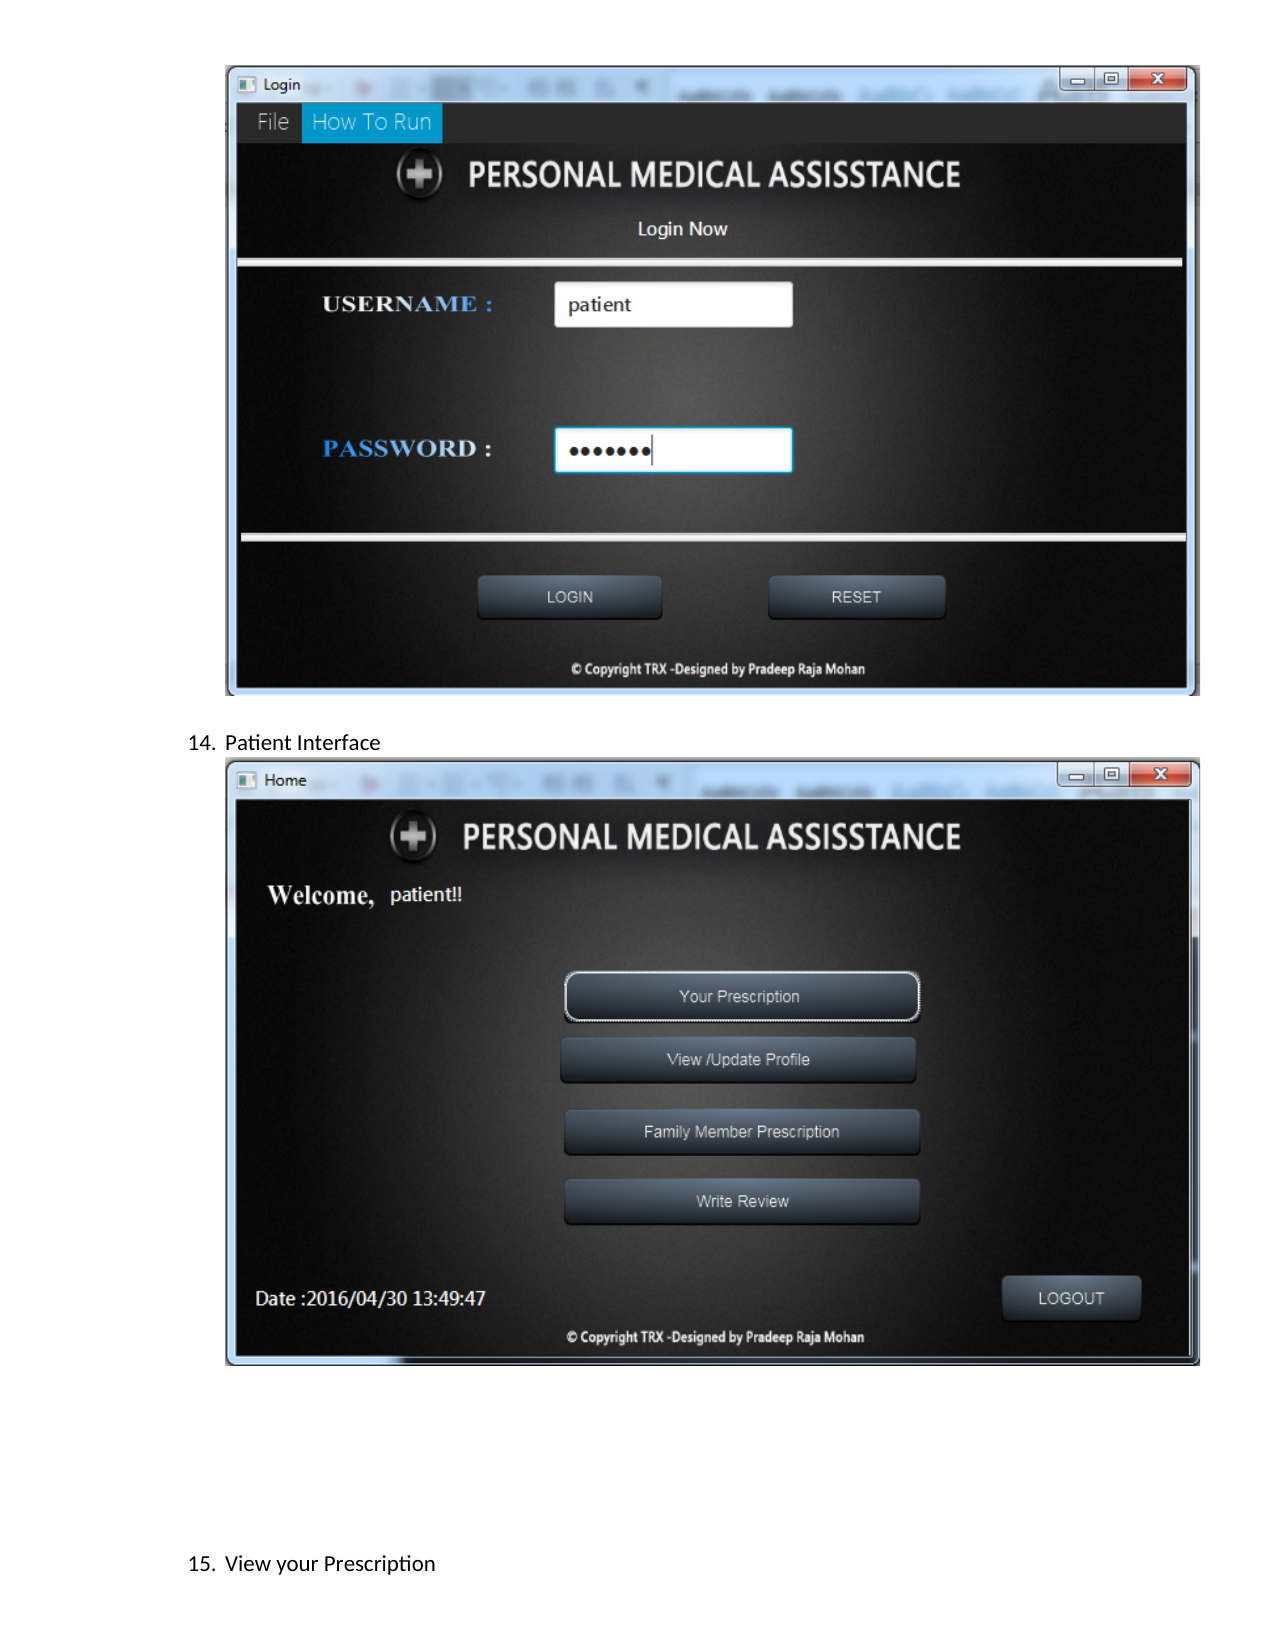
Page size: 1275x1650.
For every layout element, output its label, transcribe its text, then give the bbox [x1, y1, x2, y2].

picture [225, 65, 1200, 696]
list View your Prescription [187, 1549, 1125, 1577]
picture [225, 757, 1200, 1366]
list Patient Interface [187, 728, 1125, 756]
